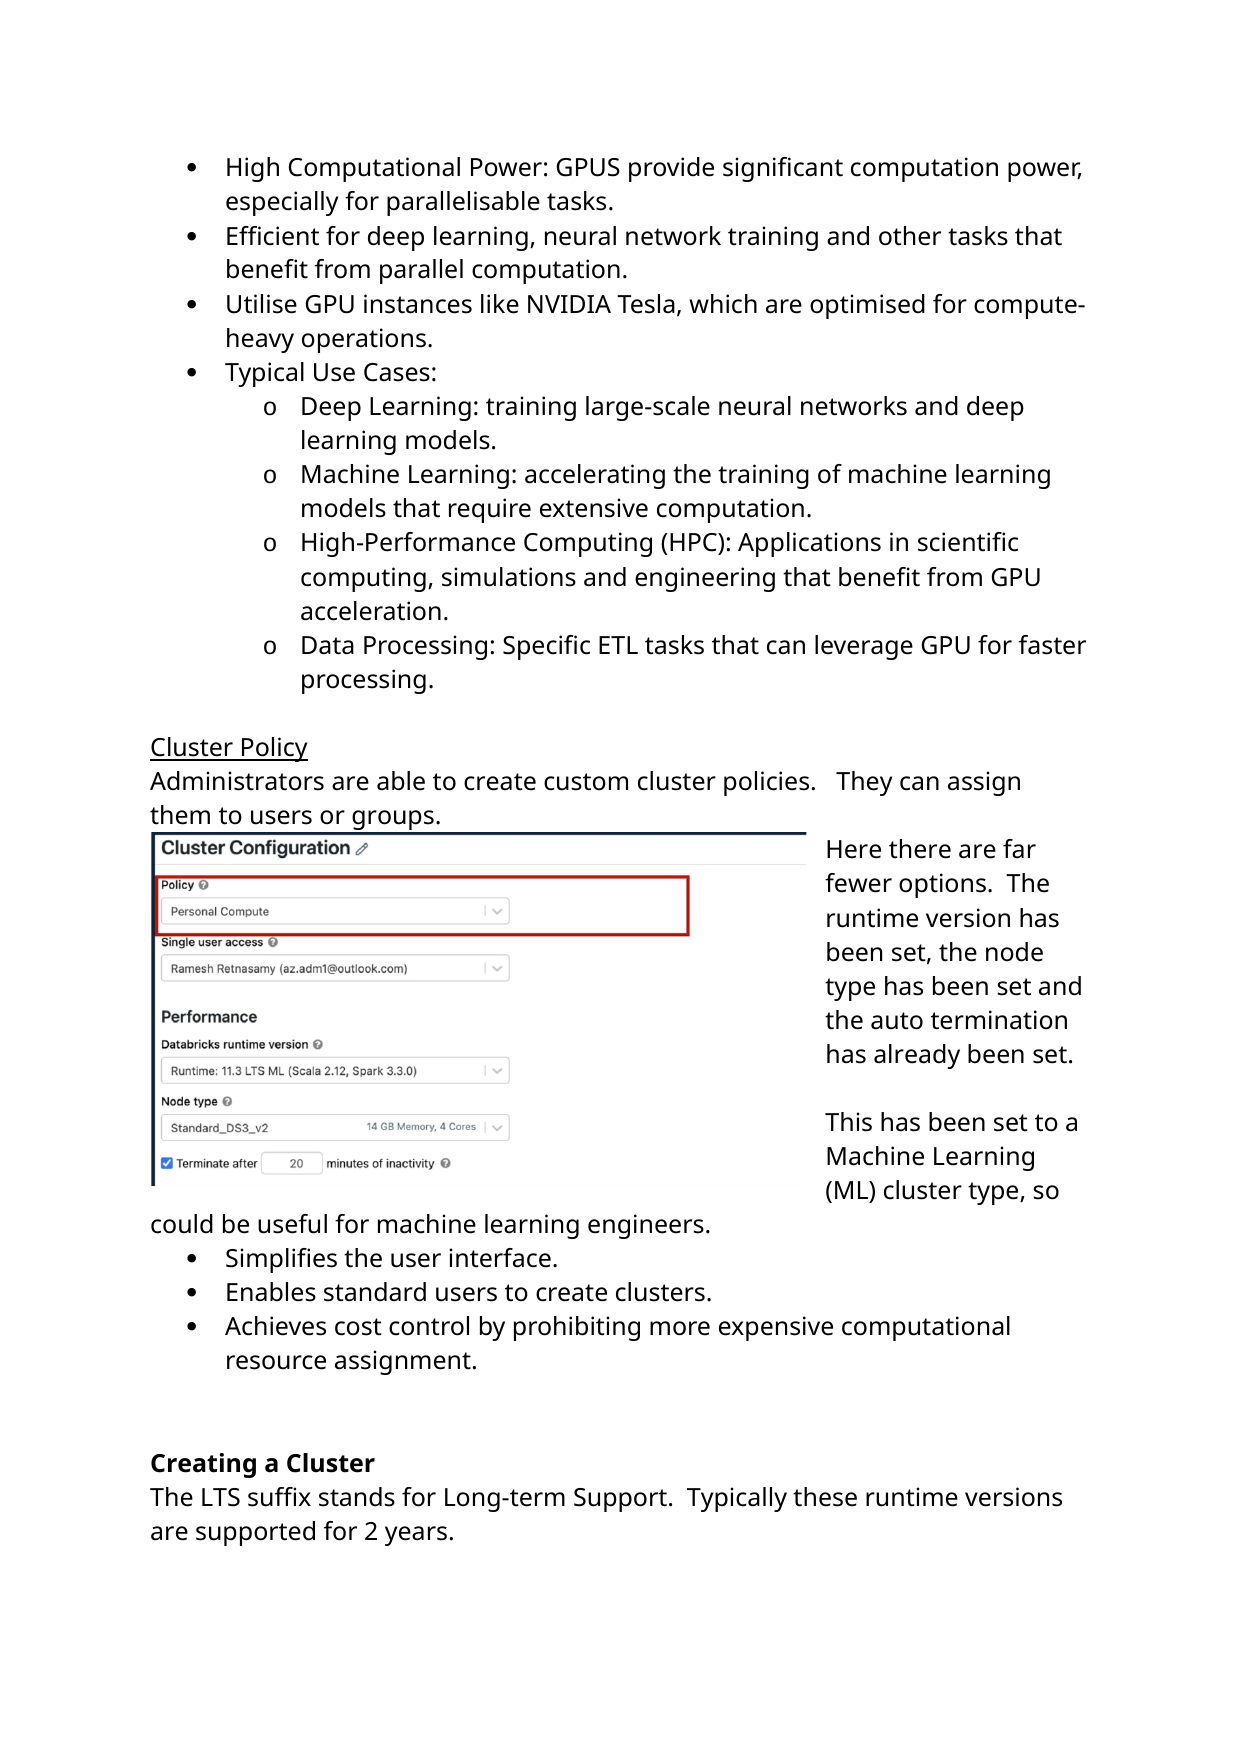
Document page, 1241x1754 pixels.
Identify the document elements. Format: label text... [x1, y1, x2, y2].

list High-Performance Computing (HPC): Applications in scientific computing, simulations and engineering that benefit from GPU acceleration. [262, 525, 1090, 627]
text The LTS suffix stands for Long-term Support. Typically these runtime versions are supported for 2 years. [150, 1479, 1090, 1547]
picture [150, 832, 806, 1184]
list Machine Learning: accelerating the training of machine learning models that require extensive computation. [262, 457, 1090, 525]
list Typical Use Cases: [187, 354, 1090, 388]
text Administrators are able to create custom cluster policies. They can assign them to users or groups. [150, 764, 1090, 832]
list High Computational Power: GPUS provide significant computation power, especially for parallelisable tasks. [187, 150, 1090, 218]
list Efficient for deep learning, neural network training and other tasks that benefit from parallel computation. [187, 218, 1090, 286]
text Here there are far fewer options. The runtime version has been set, the node type has been set and the auto termination has already been set. [806, 832, 1090, 1071]
list Achieves cost control by prohibiting more expensive computational resource assignment. [187, 1309, 1090, 1377]
list Deep Learning: training large-scale neural networks and deep learning models. [262, 388, 1090, 457]
list Simplifies the user interface. [187, 1241, 1090, 1275]
text Creating a Cluster [150, 1445, 1090, 1479]
list Enables standard users to create clusters. [187, 1275, 1090, 1309]
text This has been set to a Machine Learning (ML) cluster type, so could be useful for machine learning engineers. [150, 1104, 1090, 1241]
list Data Processing: Specific ETL tasks that can leverage GPU for faster processing. [262, 627, 1090, 696]
text Cluster Policy [150, 730, 1090, 764]
list Utilise GPU instances like NVIDIA Tesla, which are optimised for compute-heavy operations. [187, 286, 1090, 354]
